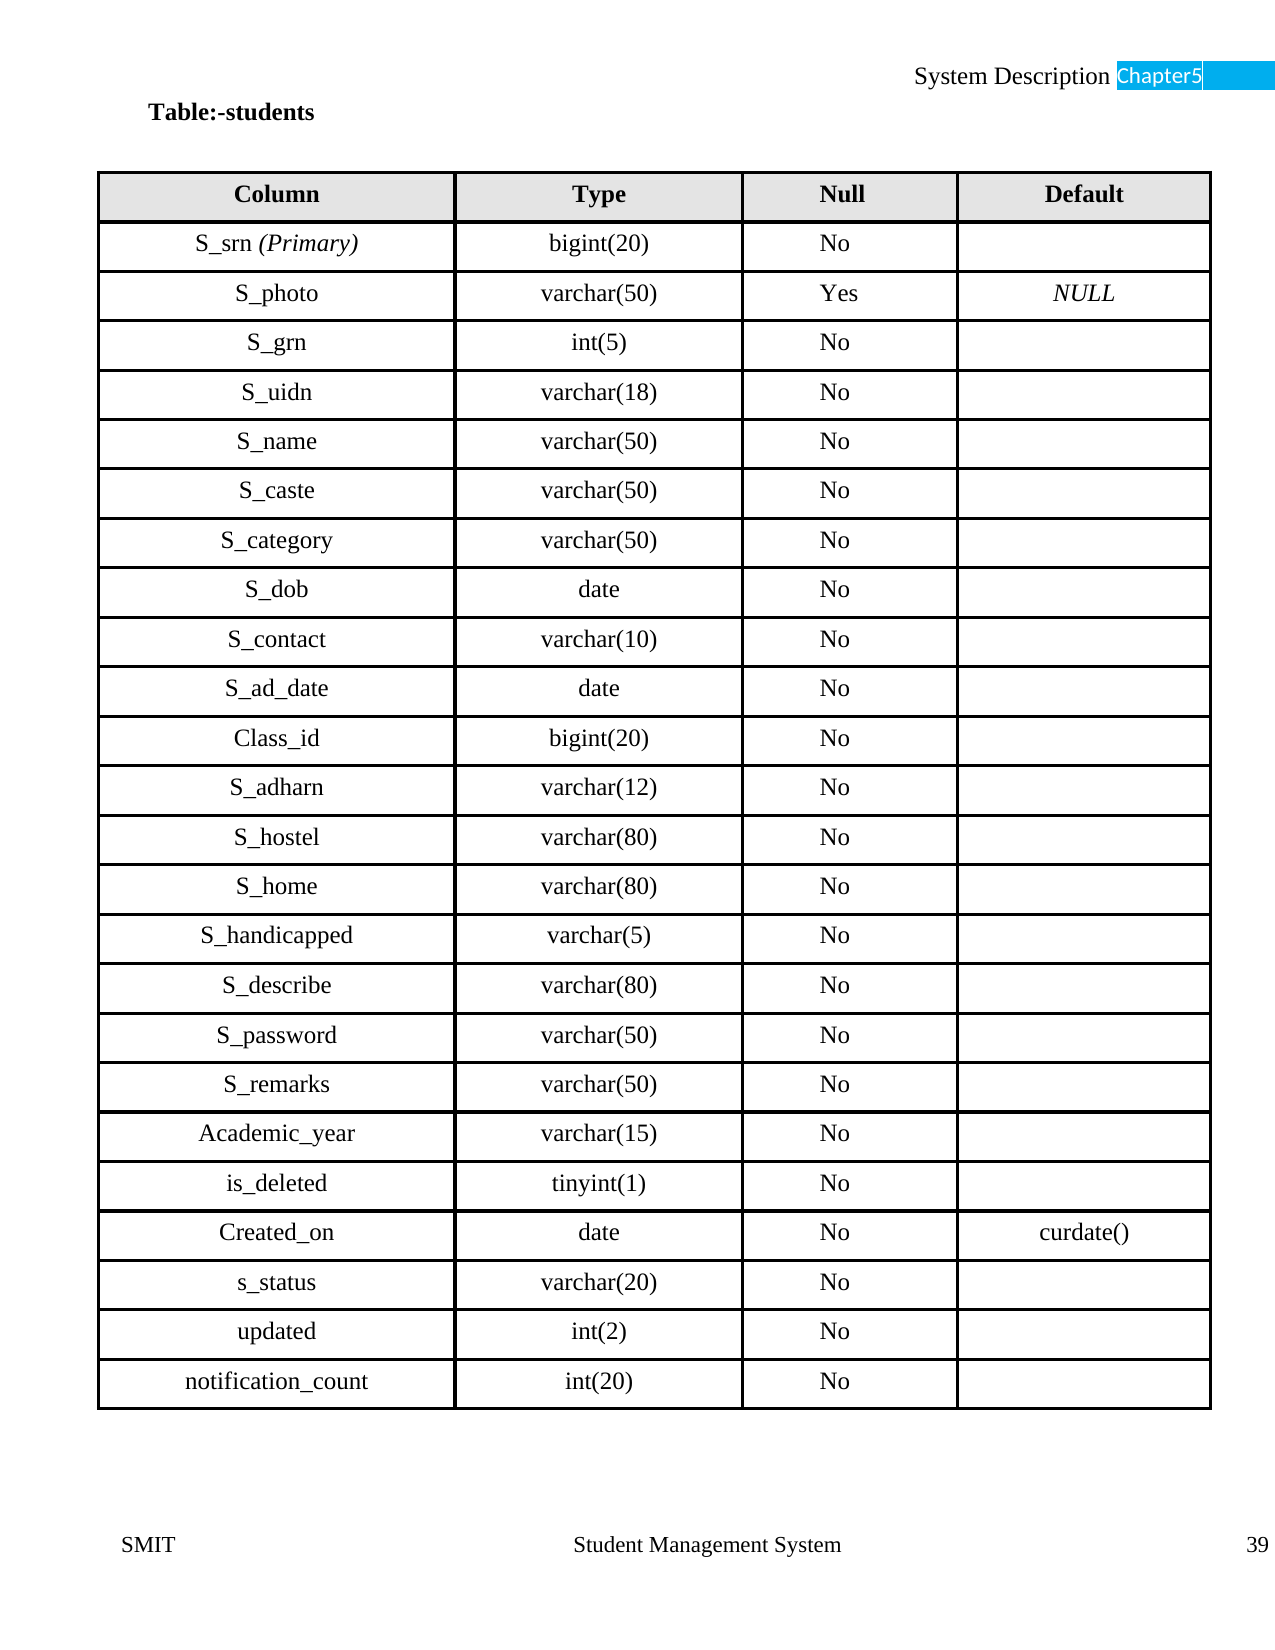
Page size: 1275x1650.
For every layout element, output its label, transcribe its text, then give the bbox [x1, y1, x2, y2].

table_cell S_handicapped [100, 916, 453, 962]
table_cell S_remarks [100, 1064, 453, 1110]
table_cell S_photo [100, 273, 453, 319]
table_cell bigint(20) [457, 718, 741, 764]
table_cell Class_id [100, 718, 453, 764]
table_cell is_deleted [100, 1163, 453, 1209]
table_cell S_caste [100, 470, 453, 517]
table_cell No [744, 767, 956, 814]
table_cell [959, 817, 1209, 863]
table_cell No [744, 1015, 956, 1061]
table_cell [959, 372, 1209, 418]
table_cell No [744, 817, 956, 863]
table_cell No [744, 1262, 956, 1308]
table_header Column [100, 174, 453, 220]
table_cell S_grn [100, 322, 453, 368]
table_cell No [744, 619, 956, 665]
table_cell No [744, 1163, 956, 1209]
table_cell varchar(50) [457, 470, 741, 517]
table_cell [959, 1163, 1209, 1209]
table_cell [959, 569, 1209, 616]
table_cell No [744, 1213, 956, 1258]
table_cell varchar(80) [457, 965, 741, 1012]
table_cell [959, 1064, 1209, 1110]
table_cell varchar(80) [457, 866, 741, 912]
table_cell Academic_year [100, 1114, 453, 1160]
table_cell No [744, 322, 956, 368]
table_cell curdate() [959, 1213, 1209, 1258]
table_cell [959, 470, 1209, 517]
table_cell [959, 520, 1209, 566]
table_cell S_home [100, 866, 453, 912]
table_cell S_hostel [100, 817, 453, 863]
table_cell varchar(5) [457, 916, 741, 962]
table_cell No [744, 569, 956, 616]
table_cell No [744, 224, 956, 269]
table_cell date [457, 1213, 741, 1258]
table_header Type [457, 174, 741, 220]
table_cell [959, 421, 1209, 467]
table_cell [959, 1114, 1209, 1160]
table_cell Created_on [100, 1213, 453, 1258]
table_cell No [744, 1361, 956, 1407]
table_cell S_srn (Primary) [100, 224, 453, 269]
table_cell date [457, 668, 741, 715]
table_cell updated [100, 1311, 453, 1357]
table_cell date [457, 569, 741, 616]
table_cell int(2) [457, 1311, 741, 1357]
table_cell No [744, 421, 956, 467]
table_cell No [744, 470, 956, 517]
table_cell s_status [100, 1262, 453, 1308]
table_cell [959, 322, 1209, 368]
table_header Null [744, 174, 956, 220]
table_cell [959, 224, 1209, 269]
table_cell [959, 1015, 1209, 1061]
table_cell No [744, 520, 956, 566]
table_cell varchar(18) [457, 372, 741, 418]
table_cell S_name [100, 421, 453, 467]
table_cell int(5) [457, 322, 741, 368]
table_cell No [744, 372, 956, 418]
text Table:-students [148, 87, 1200, 129]
table_cell [959, 718, 1209, 764]
table_cell No [744, 668, 956, 715]
table_cell [959, 767, 1209, 814]
table_cell varchar(80) [457, 817, 741, 863]
table_cell [959, 1311, 1209, 1357]
table_cell No [744, 1114, 956, 1160]
table_cell S_category [100, 520, 453, 566]
table_cell No [744, 965, 956, 1012]
table_cell Yes [744, 273, 956, 319]
table_cell No [744, 916, 956, 962]
table_cell [959, 916, 1209, 962]
table_cell tinyint(1) [457, 1163, 741, 1209]
table_cell No [744, 866, 956, 912]
table_cell S_uidn [100, 372, 453, 418]
table_cell S_describe [100, 965, 453, 1012]
table_cell [959, 965, 1209, 1012]
table_cell [959, 668, 1209, 715]
table_cell [959, 866, 1209, 912]
table_cell int(20) [457, 1361, 741, 1407]
table_cell notification_count [100, 1361, 453, 1407]
table_cell varchar(15) [457, 1114, 741, 1160]
table_cell varchar(50) [457, 421, 741, 467]
table_cell S_dob [100, 569, 453, 616]
table_cell varchar(10) [457, 619, 741, 665]
table_header Default [959, 174, 1209, 220]
table_cell varchar(50) [457, 520, 741, 566]
table_cell No [744, 1311, 956, 1357]
table_cell NULL [959, 273, 1209, 319]
table_cell varchar(20) [457, 1262, 741, 1308]
table_cell [959, 1361, 1209, 1407]
table_cell S_ad_date [100, 668, 453, 715]
table_cell bigint(20) [457, 224, 741, 269]
table_cell No [744, 1064, 956, 1110]
table_cell S_adharn [100, 767, 453, 814]
table_cell [959, 619, 1209, 665]
table_cell varchar(50) [457, 273, 741, 319]
table_cell varchar(12) [457, 767, 741, 814]
table_cell varchar(50) [457, 1015, 741, 1061]
table_cell S_contact [100, 619, 453, 665]
table_cell No [744, 718, 956, 764]
table_cell S_password [100, 1015, 453, 1061]
table_cell [959, 1262, 1209, 1308]
table_cell varchar(50) [457, 1064, 741, 1110]
